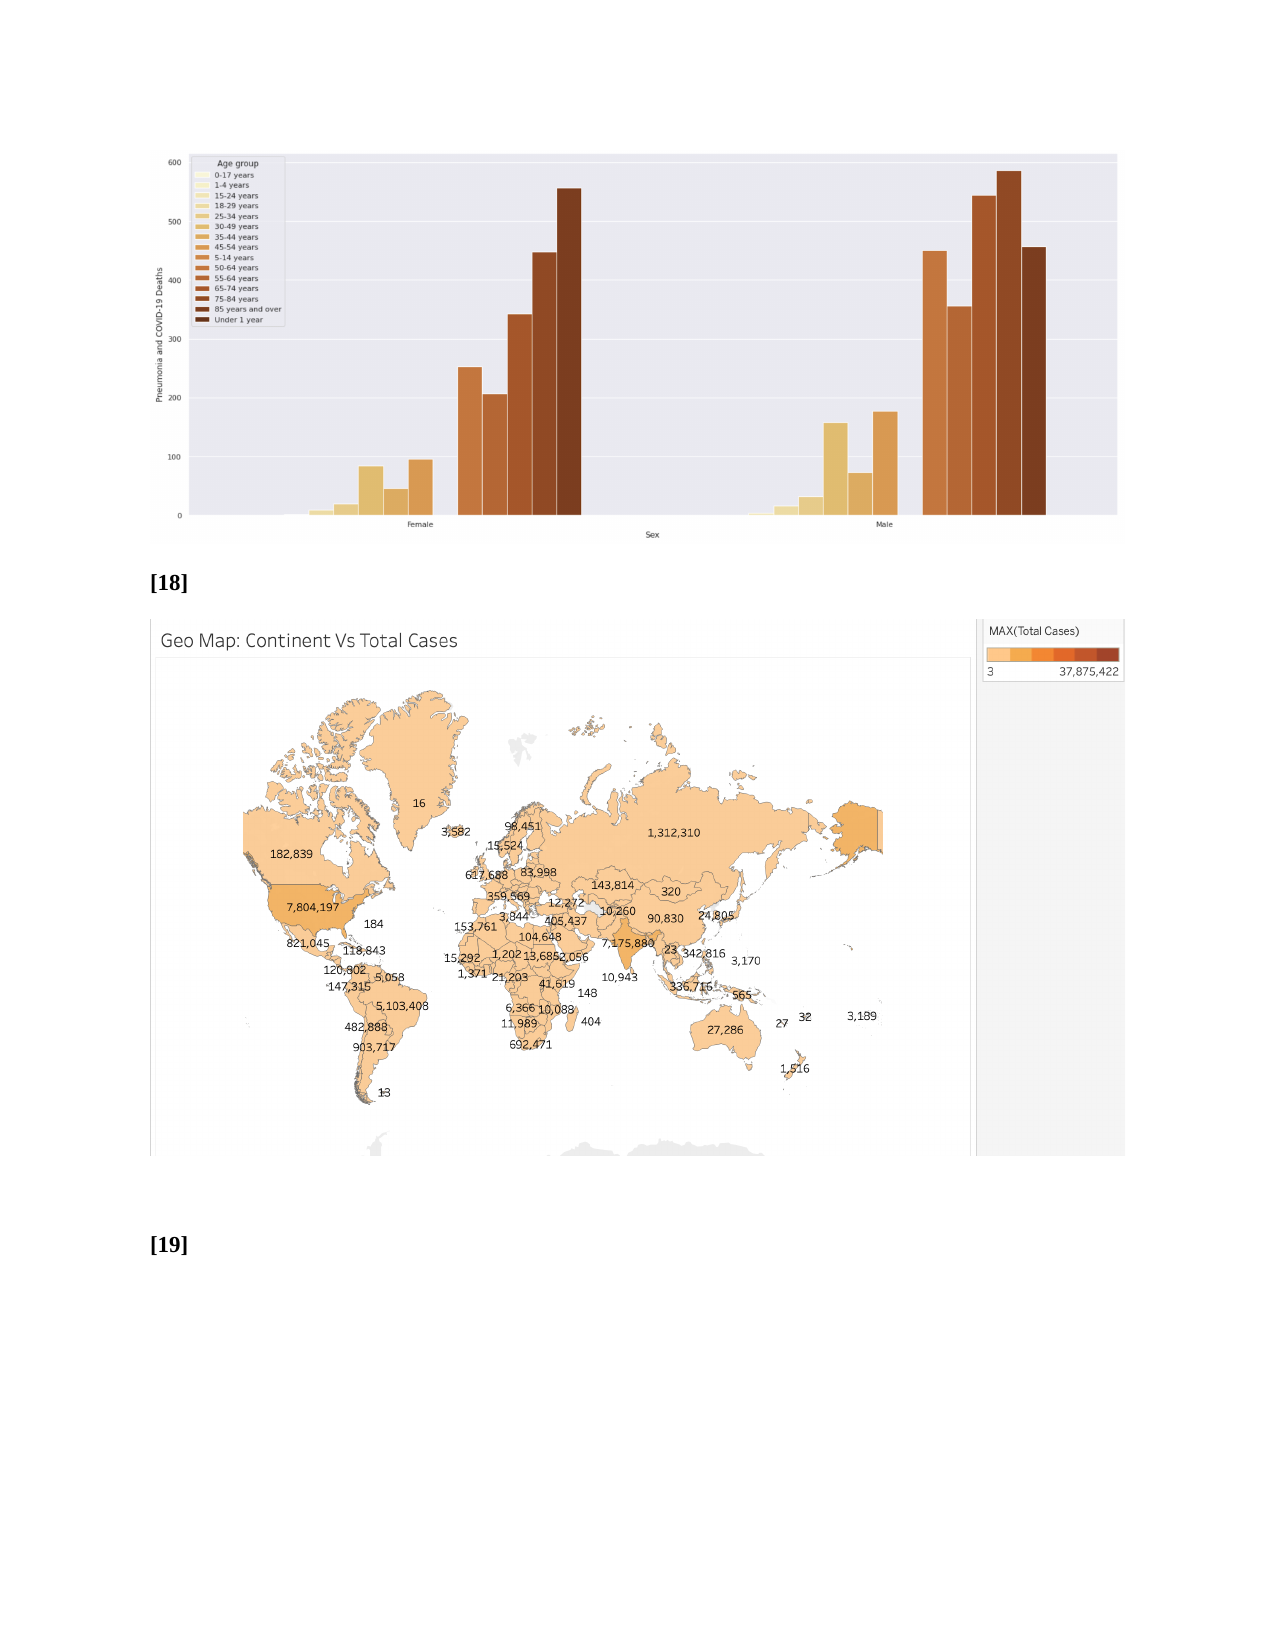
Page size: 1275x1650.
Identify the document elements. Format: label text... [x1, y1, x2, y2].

text [19] [150, 1231, 1125, 1258]
text [18] [150, 569, 1125, 595]
picture [150, 619, 1125, 1156]
picture [150, 150, 1125, 544]
